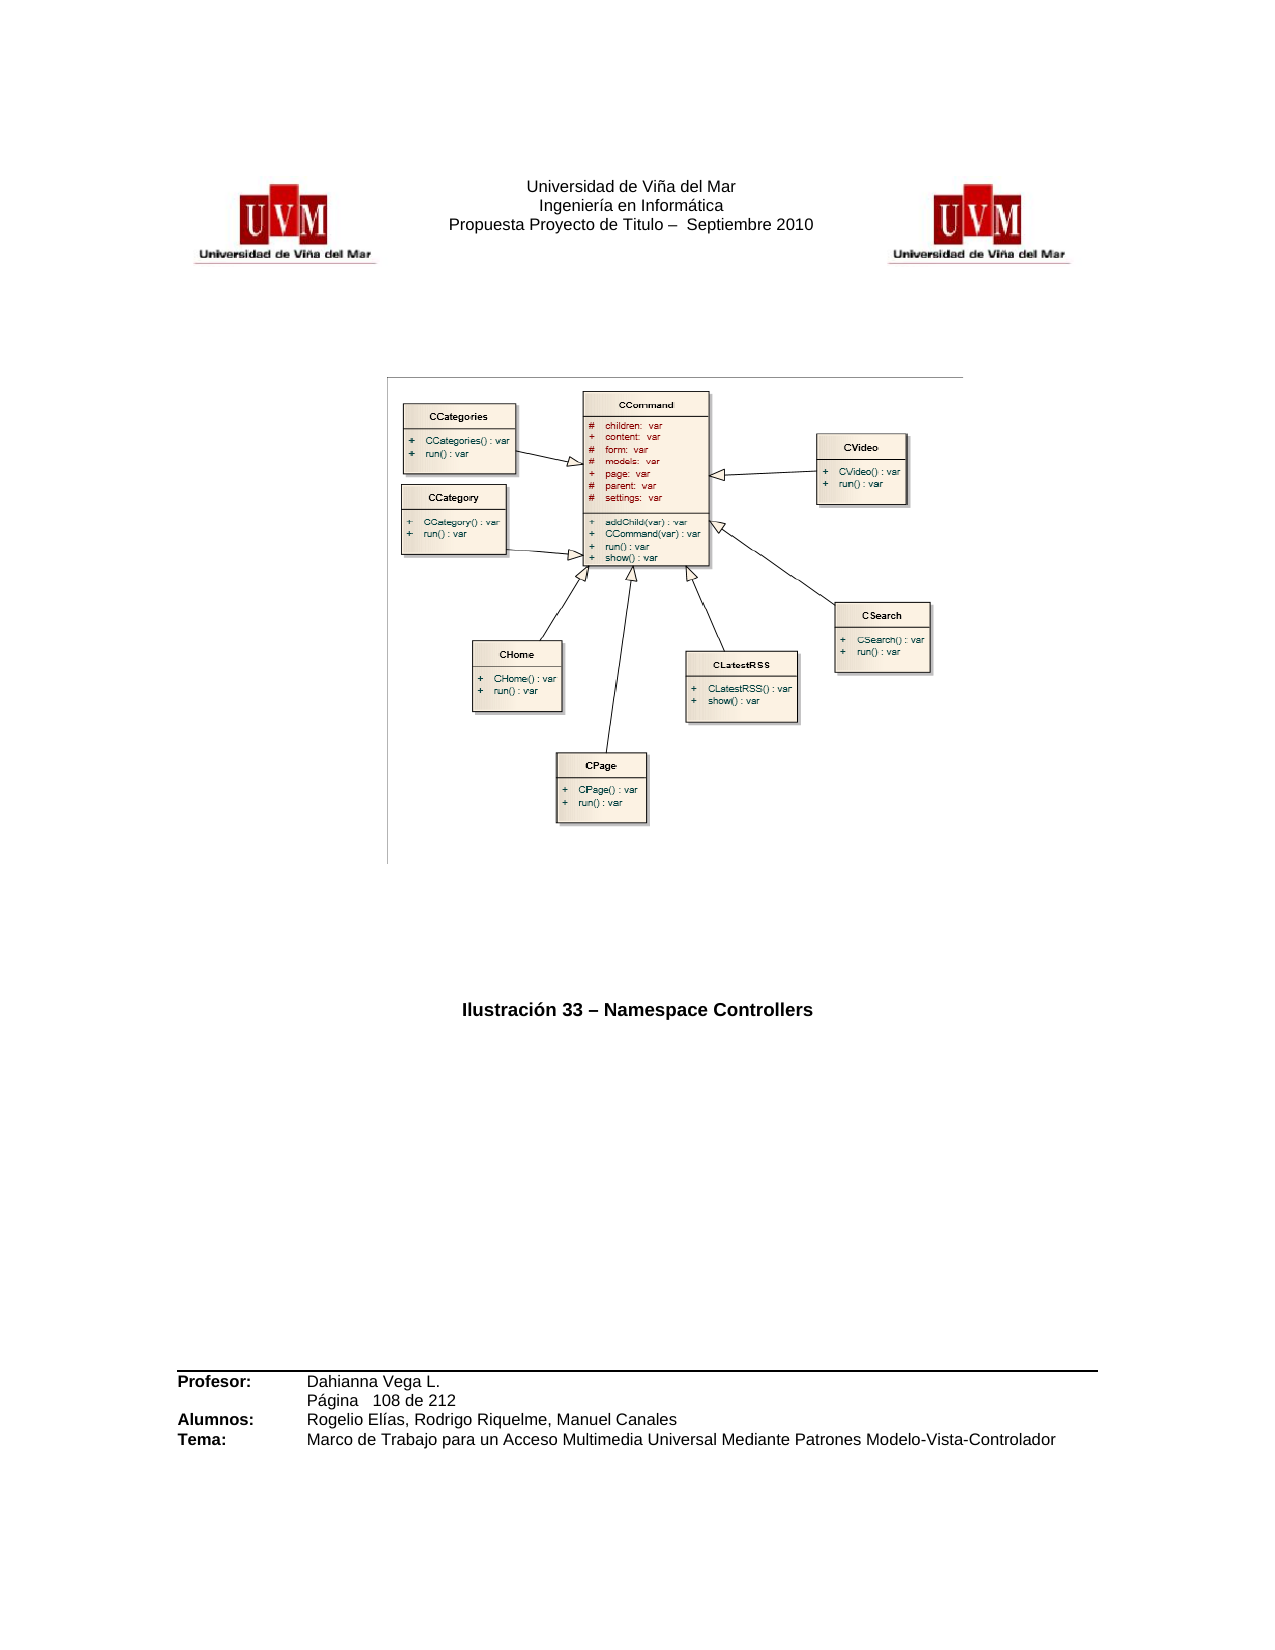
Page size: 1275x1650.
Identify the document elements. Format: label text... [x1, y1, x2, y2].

picture [871, 176, 1084, 267]
text Ilustración 33 – Namespace Controllers [177, 999, 1098, 1021]
picture [177, 176, 390, 267]
picture [354, 346, 964, 864]
